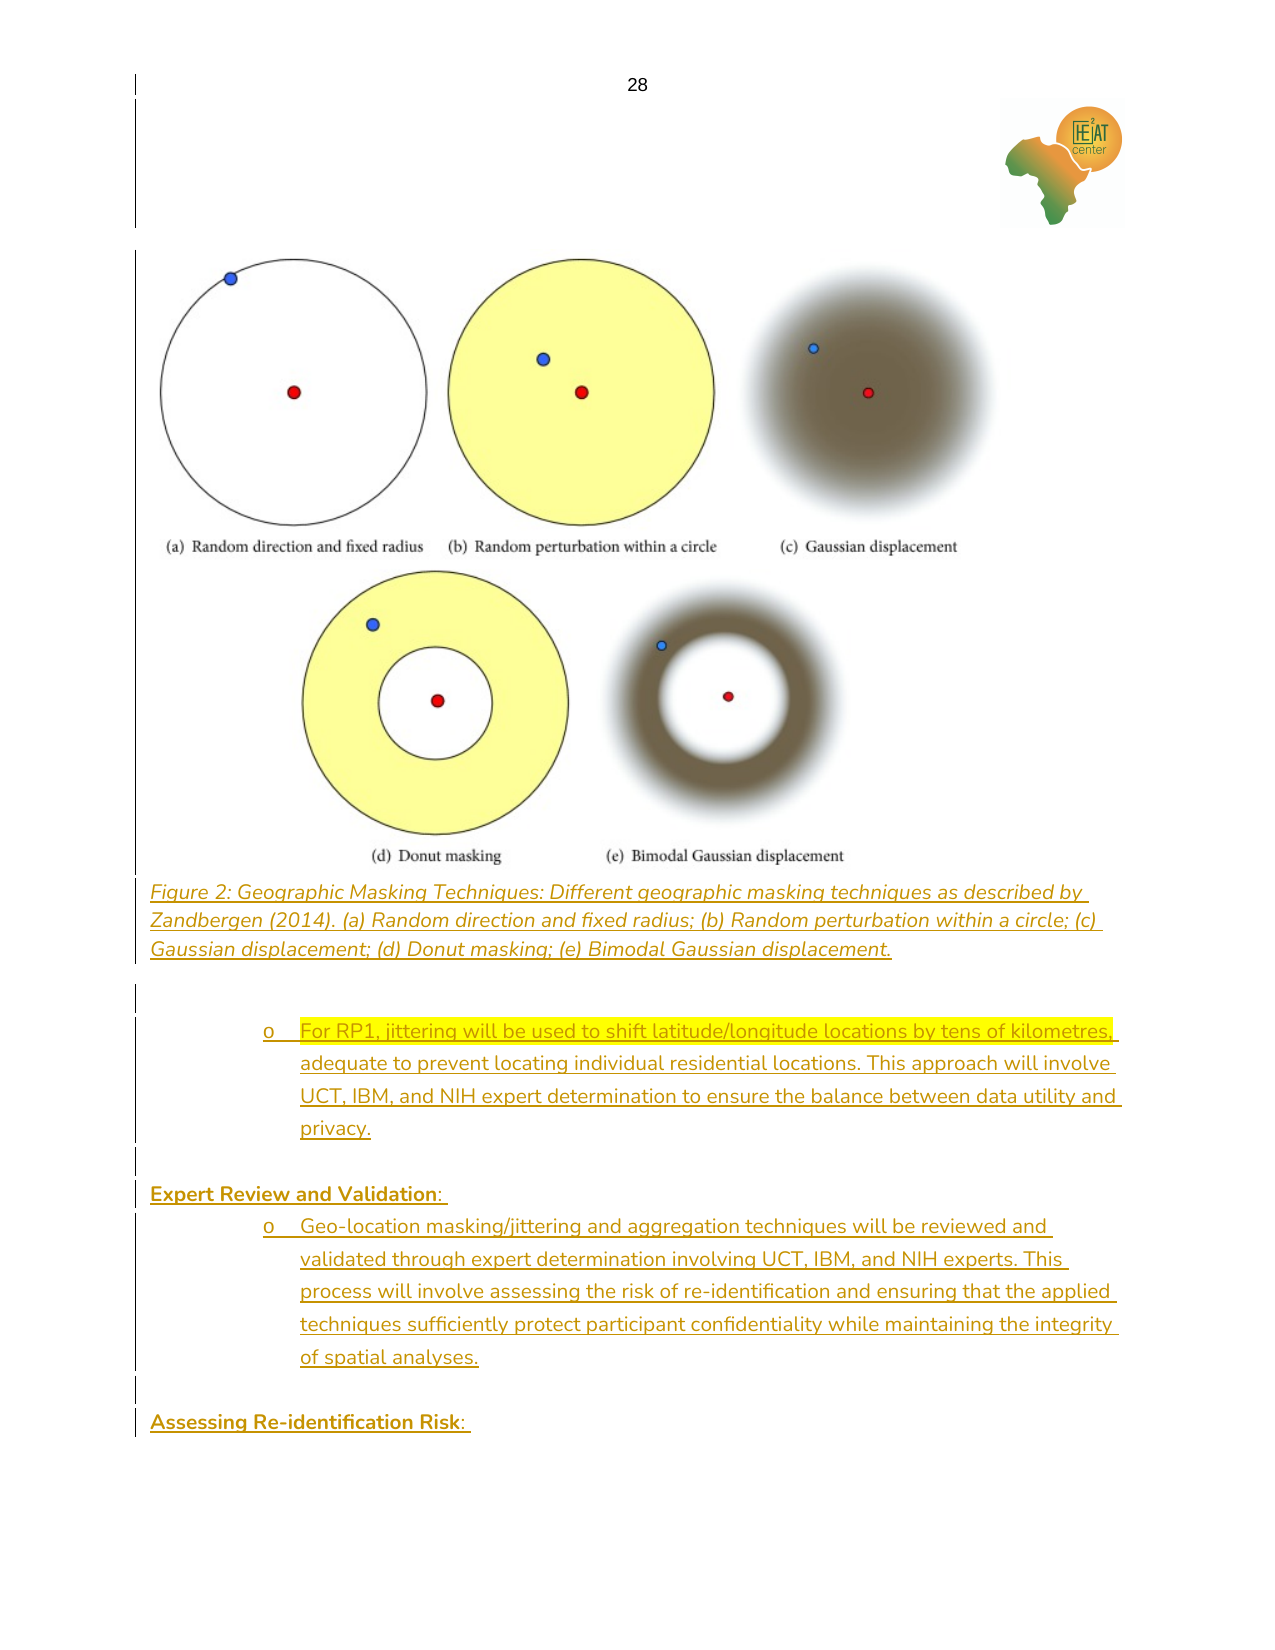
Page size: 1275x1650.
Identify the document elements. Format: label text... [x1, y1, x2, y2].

text 2 [150, 878, 1125, 963]
picture [1000, 98, 1125, 228]
picture [150, 249, 1012, 875]
